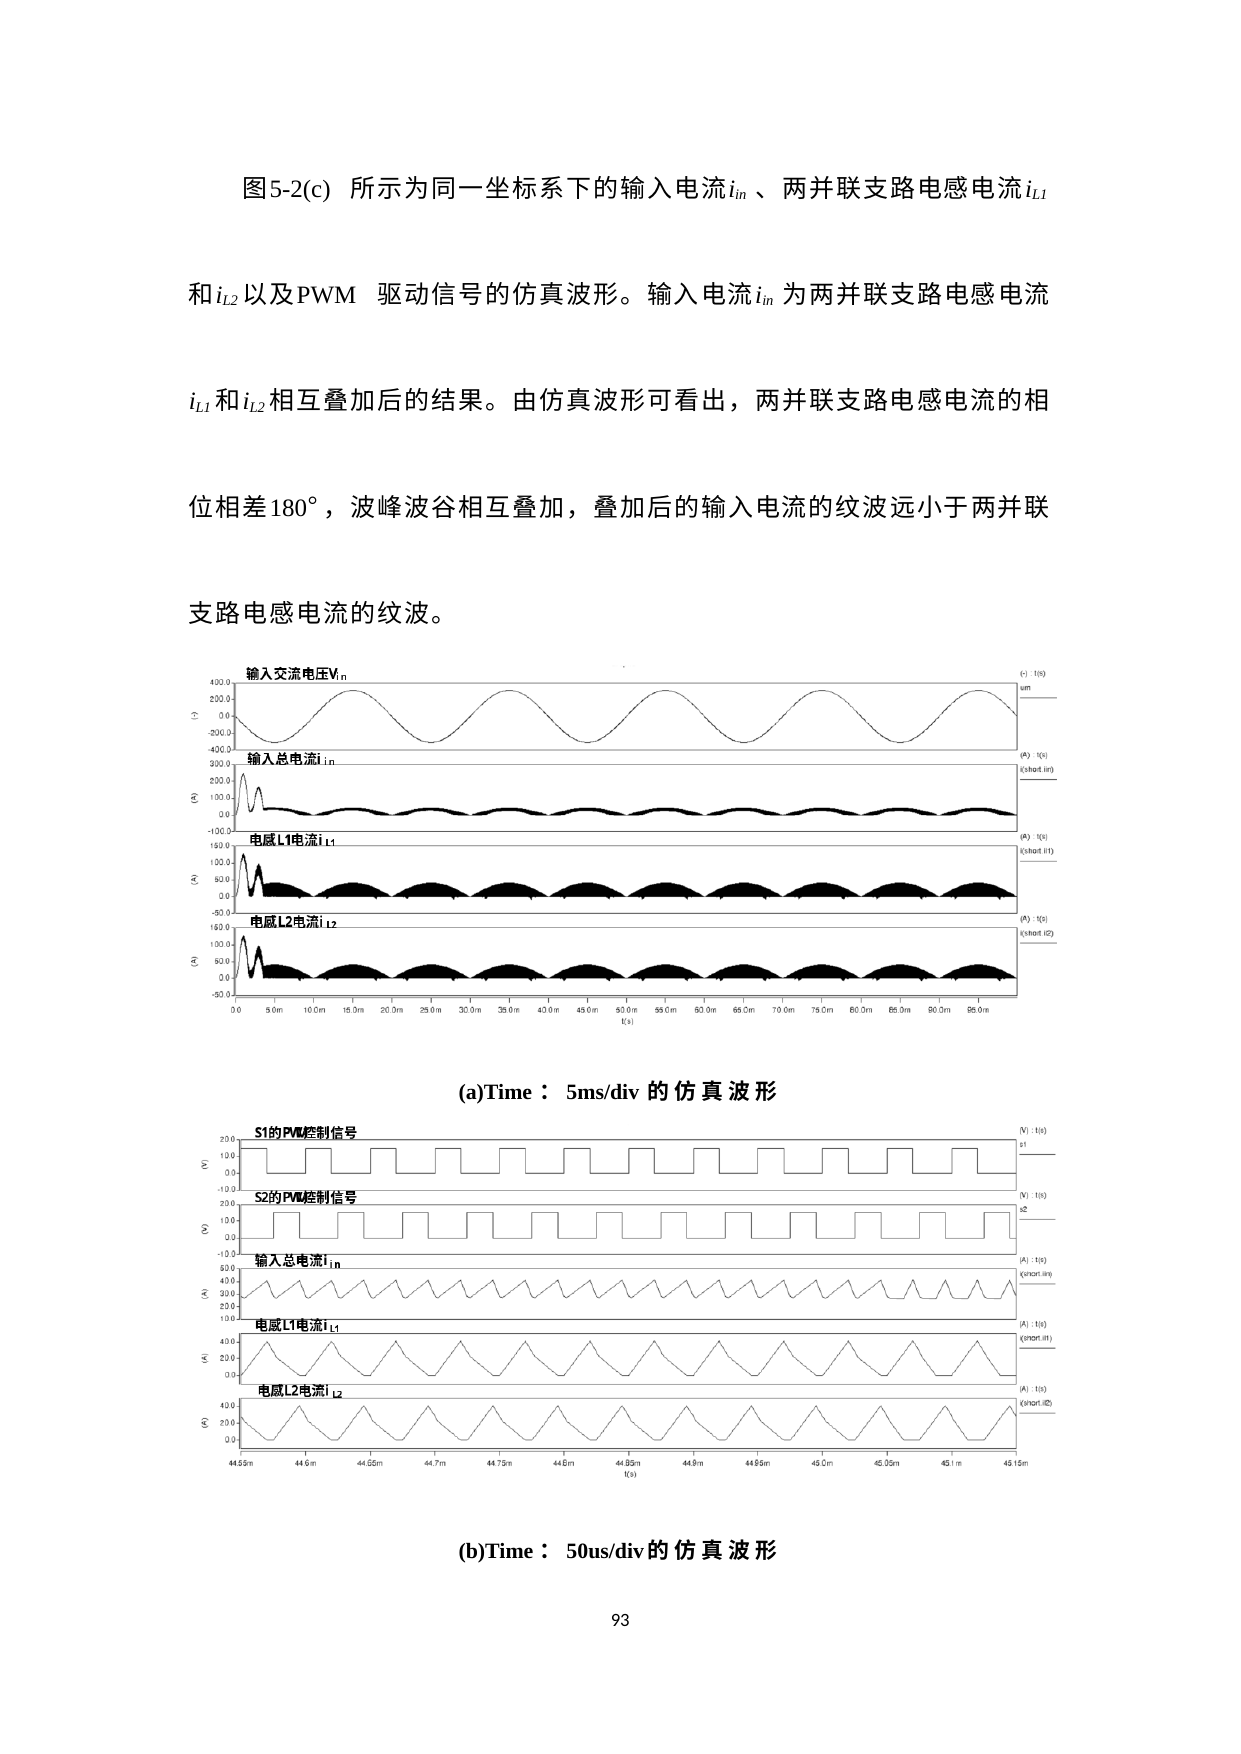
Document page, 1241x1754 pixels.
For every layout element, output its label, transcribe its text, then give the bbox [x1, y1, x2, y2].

text (a)Time：5ms/div的仿真波形 [188, 665, 1052, 1108]
text 图5-2(c)所示为同一坐标系下的输入电流iin、两并联支路电感电流iL1和iL2以及PWM驱动信号的仿真波形。输入电流iin为两并联支路电感电流iL1和iL2相互叠加后的结果。由仿真波形可看出，两并联支路电感电流的相位相差180，波峰波谷相互叠加，叠加后的输入电流的纹波远小于两并联支路电感电流的纹波。 [188, 151, 1052, 647]
text (b)Time：50us/div的仿真波形 [188, 1123, 1052, 1566]
